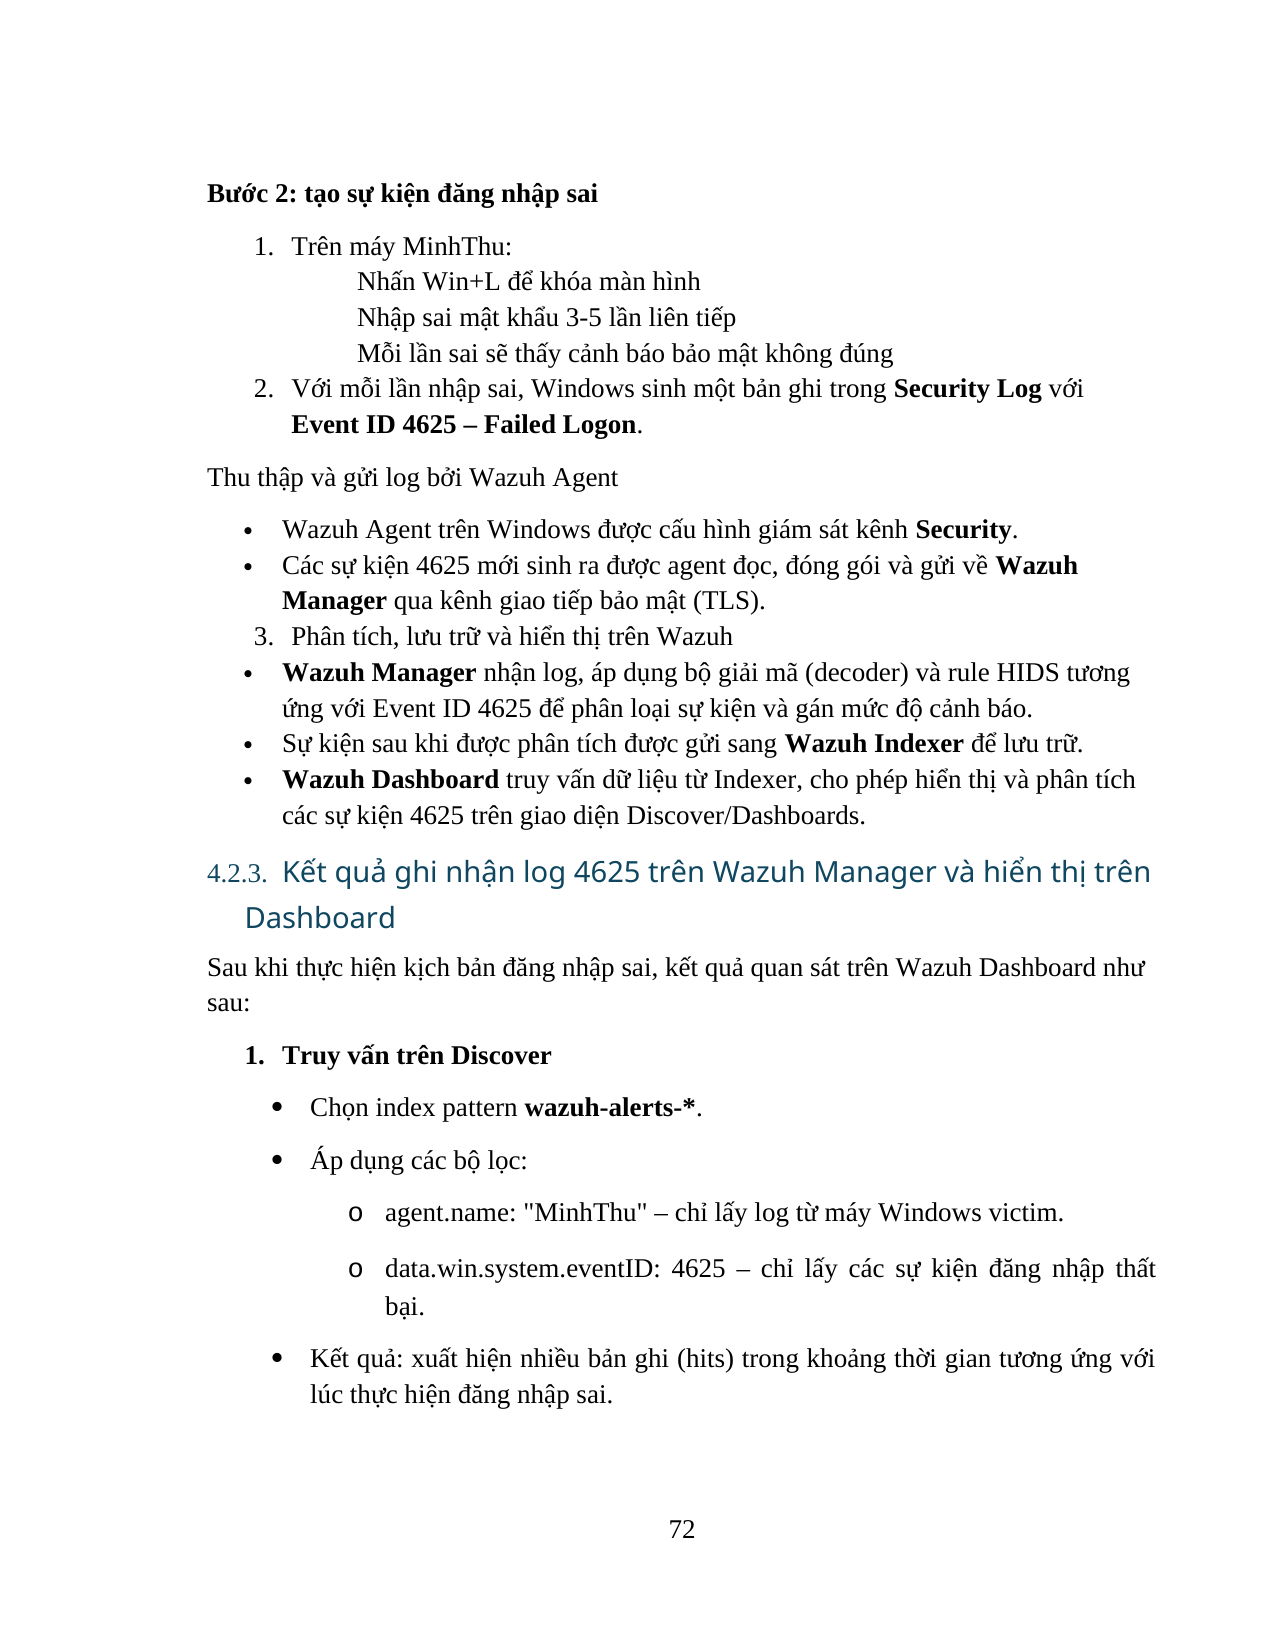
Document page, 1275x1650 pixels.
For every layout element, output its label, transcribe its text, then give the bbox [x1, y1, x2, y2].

list Wazuh Manager nhận log, áp dụng bộ giải mã (decoder) và rule HIDS tương ứng với Event ID 4625 để phân loại sự kiện và gán mức độ cảnh báo. [244, 656, 1157, 723]
list Wazuh Dashboard truy vấn dữ liệu từ Indexer, cho phép hiển thị và phân tích các sự kiện 4625 trên giao diện Discover/Dashboards. [244, 763, 1157, 830]
list Nhấn Win+L để khóa màn hình [357, 265, 1157, 296]
list Wazuh Agent trên Windows được cấu hình giám sát kênh Security. [244, 513, 1157, 544]
list Kết quả: xuất hiện nhiều bản ghi (hits) trong khoảng thời gian tương ứng với lúc thực hiện đăng nhập sai. [272, 1342, 1157, 1409]
list Áp dụng các bộ lọc: [272, 1144, 1157, 1175]
list Truy vấn trên Discover [244, 1039, 1157, 1070]
list Phân tích, lưu trữ và hiển thị trên Wazuh [254, 620, 1157, 651]
text Sau khi thực hiện kịch bản đăng nhập sai, kết quả quan sát trên Wazuh Dashboard như sau: [207, 951, 1157, 1018]
text Thu thập và gửi log bởi Wazuh Agent [207, 461, 1157, 492]
list Trên máy MinhThu: [254, 229, 1157, 261]
list Nhập sai mật khẩu 3-5 lần liên tiếp [357, 301, 1157, 332]
list Sự kiện sau khi được phân tích được gửi sang Wazuh Indexer để lưu trữ. [244, 727, 1157, 758]
list Với mỗi lần nhập sai, Windows sinh một bản ghi trong Security Log với Event ID 4625 – Failed Logon. [254, 372, 1157, 439]
subtitle Kết quả ghi nhận log 4625 trên Wazuh Manager và hiển thị trên Dashboard [207, 851, 1157, 937]
list Chọn index pattern wazuh-alerts-*. [272, 1091, 1157, 1123]
list agent.name: "MinhThu" – chỉ lấy log từ máy Windows victim. [347, 1197, 1157, 1230]
text Bước 2: tạo sự kiện đăng nhập sai [207, 177, 1157, 208]
list Mỗi lần sai sẽ thấy cảnh báo bảo mật không đúng [357, 337, 1157, 368]
list data.win.system.eventID: 4625 – chỉ lấy các sự kiện đăng nhập thất bại. [347, 1252, 1157, 1321]
list Các sự kiện 4625 mới sinh ra được agent đọc, đóng gói và gửi về Wazuh Manager qua kênh giao tiếp bảo mật (TLS). [244, 549, 1157, 616]
